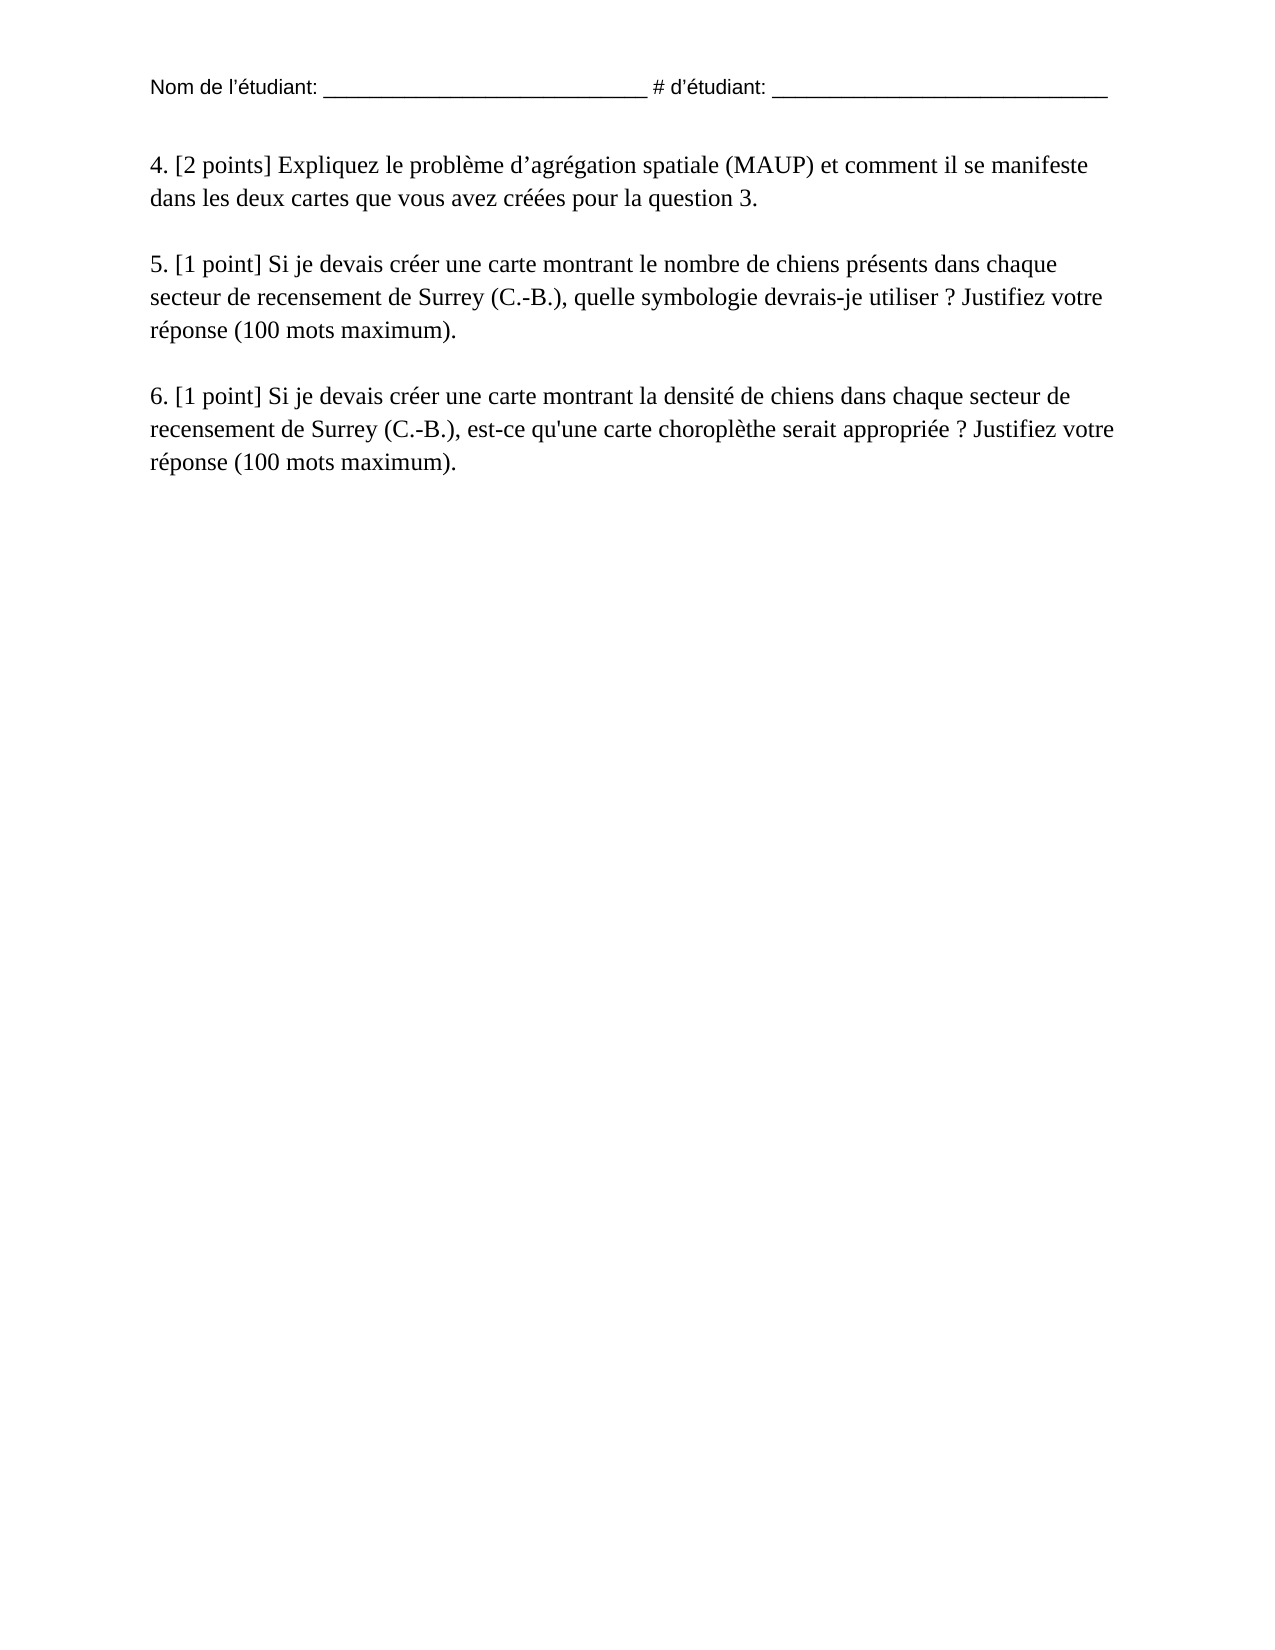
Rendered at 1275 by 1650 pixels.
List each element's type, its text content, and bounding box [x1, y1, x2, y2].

text 4. [2 points] Expliquez le problème d’agrégation spatiale (MAUP) et comment il se manifeste dans les deux cartes que vous avez créées pour la question 3. [150, 150, 1125, 212]
text 6. [1 point] Si je devais créer une carte montrant la densité de chiens dans chaque secteur de recensement de Surrey (C.-B.), est-ce qu'une carte choroplèthe serait appropriée ? Justifiez votre réponse (100 mots maximum). [150, 381, 1125, 476]
text 5. [1 point] Si je devais créer une carte montrant le nombre de chiens présents dans chaque secteur de recensement de Surrey (C.-B.), quelle symbologie devrais-je utiliser ? Justifiez votre réponse (100 mots maximum). [150, 249, 1125, 344]
